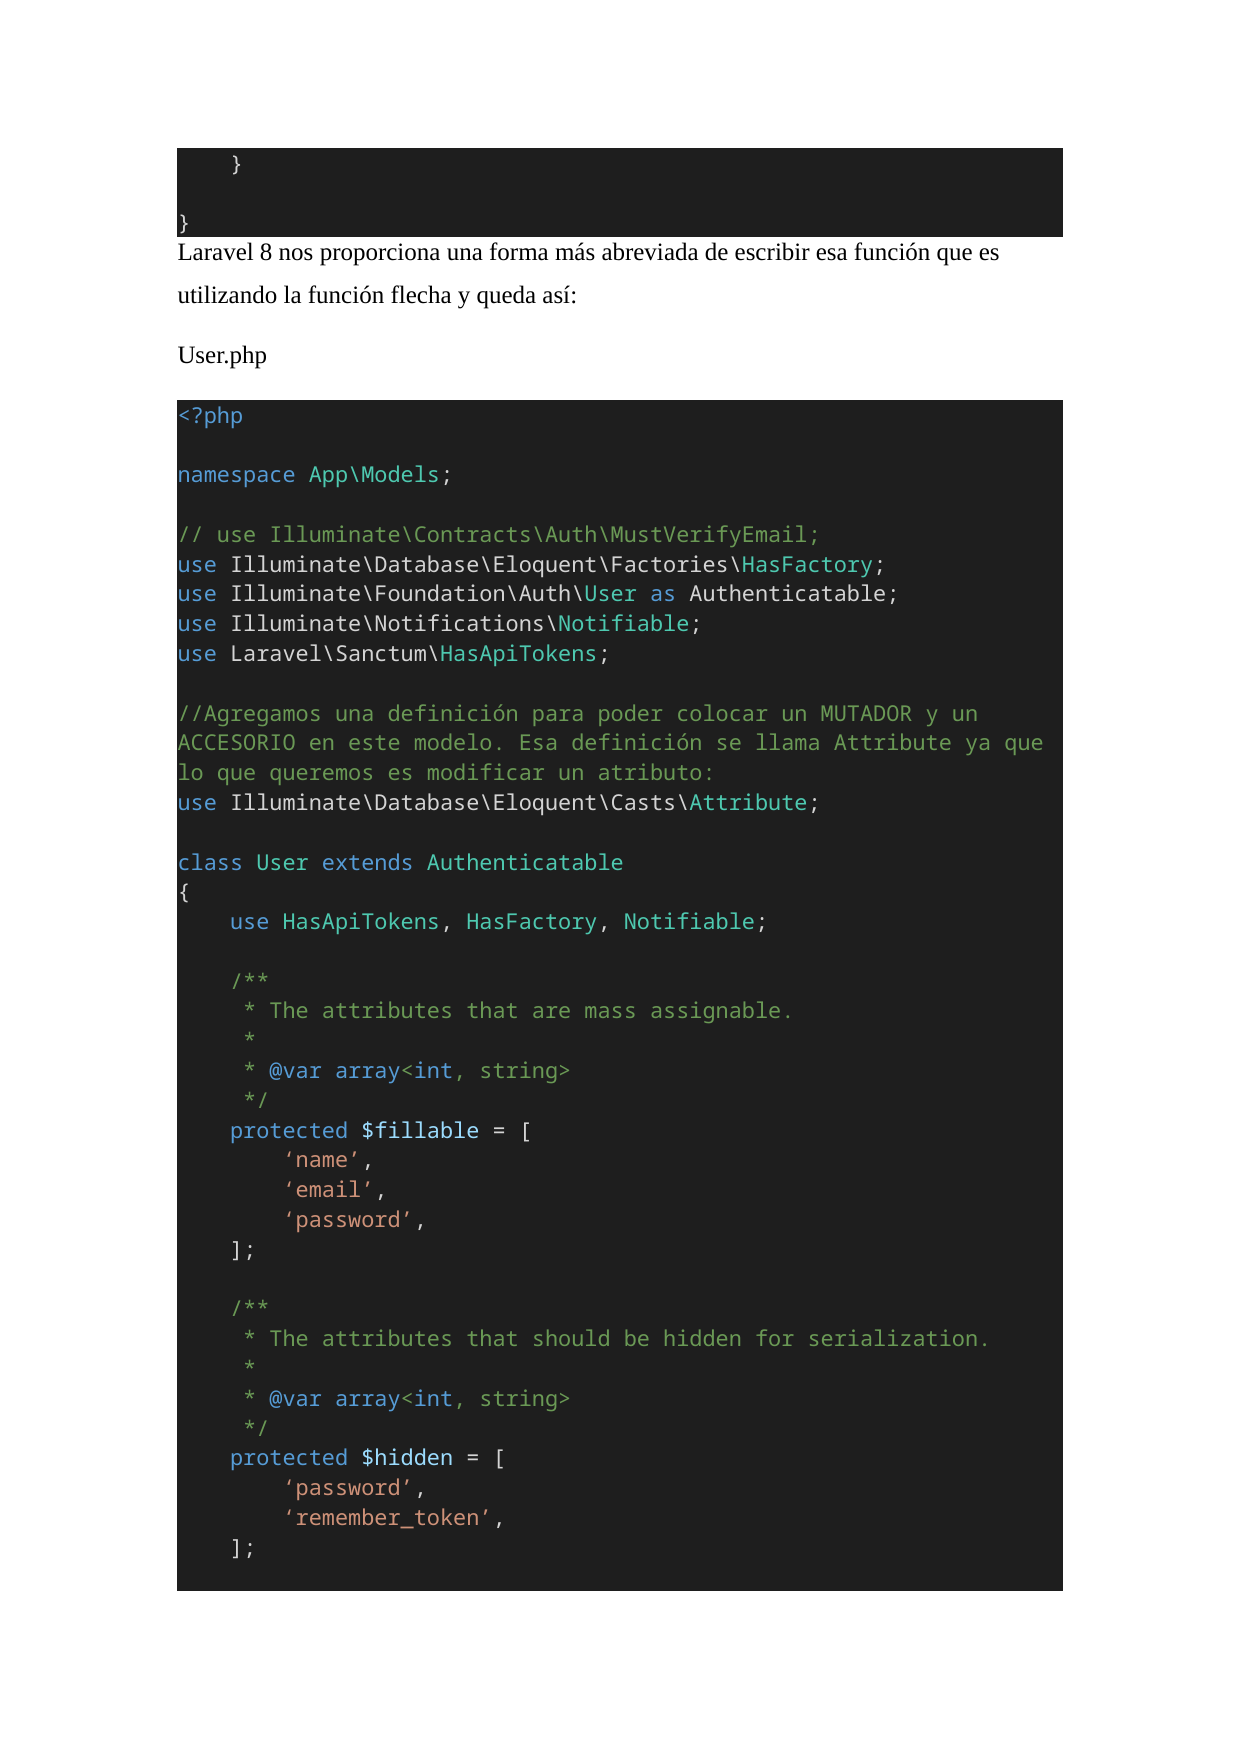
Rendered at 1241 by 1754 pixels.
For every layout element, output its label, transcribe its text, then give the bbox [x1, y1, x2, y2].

text //Agregamos una definición para poder colocar un MUTADOR y un ACCESORIO en este modelo. Esa definición se llama Attribute ya que lo que queremos es modificar un atributo: [177, 698, 1063, 787]
text ]; [177, 1532, 1063, 1562]
text * The attributes that should be hidden for serialization. [177, 1323, 1063, 1353]
text */ [177, 1085, 1063, 1115]
text ‘name’, [177, 1144, 1063, 1174]
text ‘remember_token’, [177, 1502, 1063, 1532]
text * @var array<int, string> [177, 1383, 1063, 1413]
text * The attributes that are mass assignable. [177, 996, 1063, 1025]
text ‘password’, [177, 1472, 1063, 1502]
text /** [177, 966, 1063, 996]
text * @var array<int, string> [177, 1055, 1063, 1085]
text use Illuminate\Database\Eloquent\Factories\HasFactory; [177, 549, 1063, 578]
text } [177, 148, 1063, 177]
text } [177, 207, 1063, 237]
text Laravel 8 nos proporciona una forma más abreviada de escribir esa función que es utilizando la función flecha y queda así: [177, 237, 1063, 309]
text use HasApiTokens, HasFactory, Notifiable; [177, 906, 1063, 936]
text ]; [177, 1234, 1063, 1264]
text class User extends Authenticatable [177, 847, 1063, 876]
text use Laravel\Sanctum\HasApiTokens; [177, 638, 1063, 668]
text use Illuminate\Foundation\Auth\User as Authenticatable; [177, 578, 1063, 608]
text */ [177, 1413, 1063, 1442]
text * [177, 1025, 1063, 1055]
text <?php [177, 400, 1063, 429]
text use Illuminate\Notifications\Notifiable; [177, 608, 1063, 638]
text { [177, 876, 1063, 906]
text protected $hidden = [ [177, 1442, 1063, 1472]
text /** [177, 1293, 1063, 1323]
text // use Illuminate\Contracts\Auth\MustVerifyEmail; [177, 519, 1063, 549]
text * [177, 1353, 1063, 1383]
text use Illuminate\Database\Eloquent\Casts\Attribute; [177, 787, 1063, 817]
text protected $fillable = [ [177, 1115, 1063, 1144]
text ‘email’, [177, 1174, 1063, 1204]
text ‘password’, [177, 1204, 1063, 1234]
text User.php [177, 340, 1063, 369]
text namespace App\Models; [177, 459, 1063, 489]
